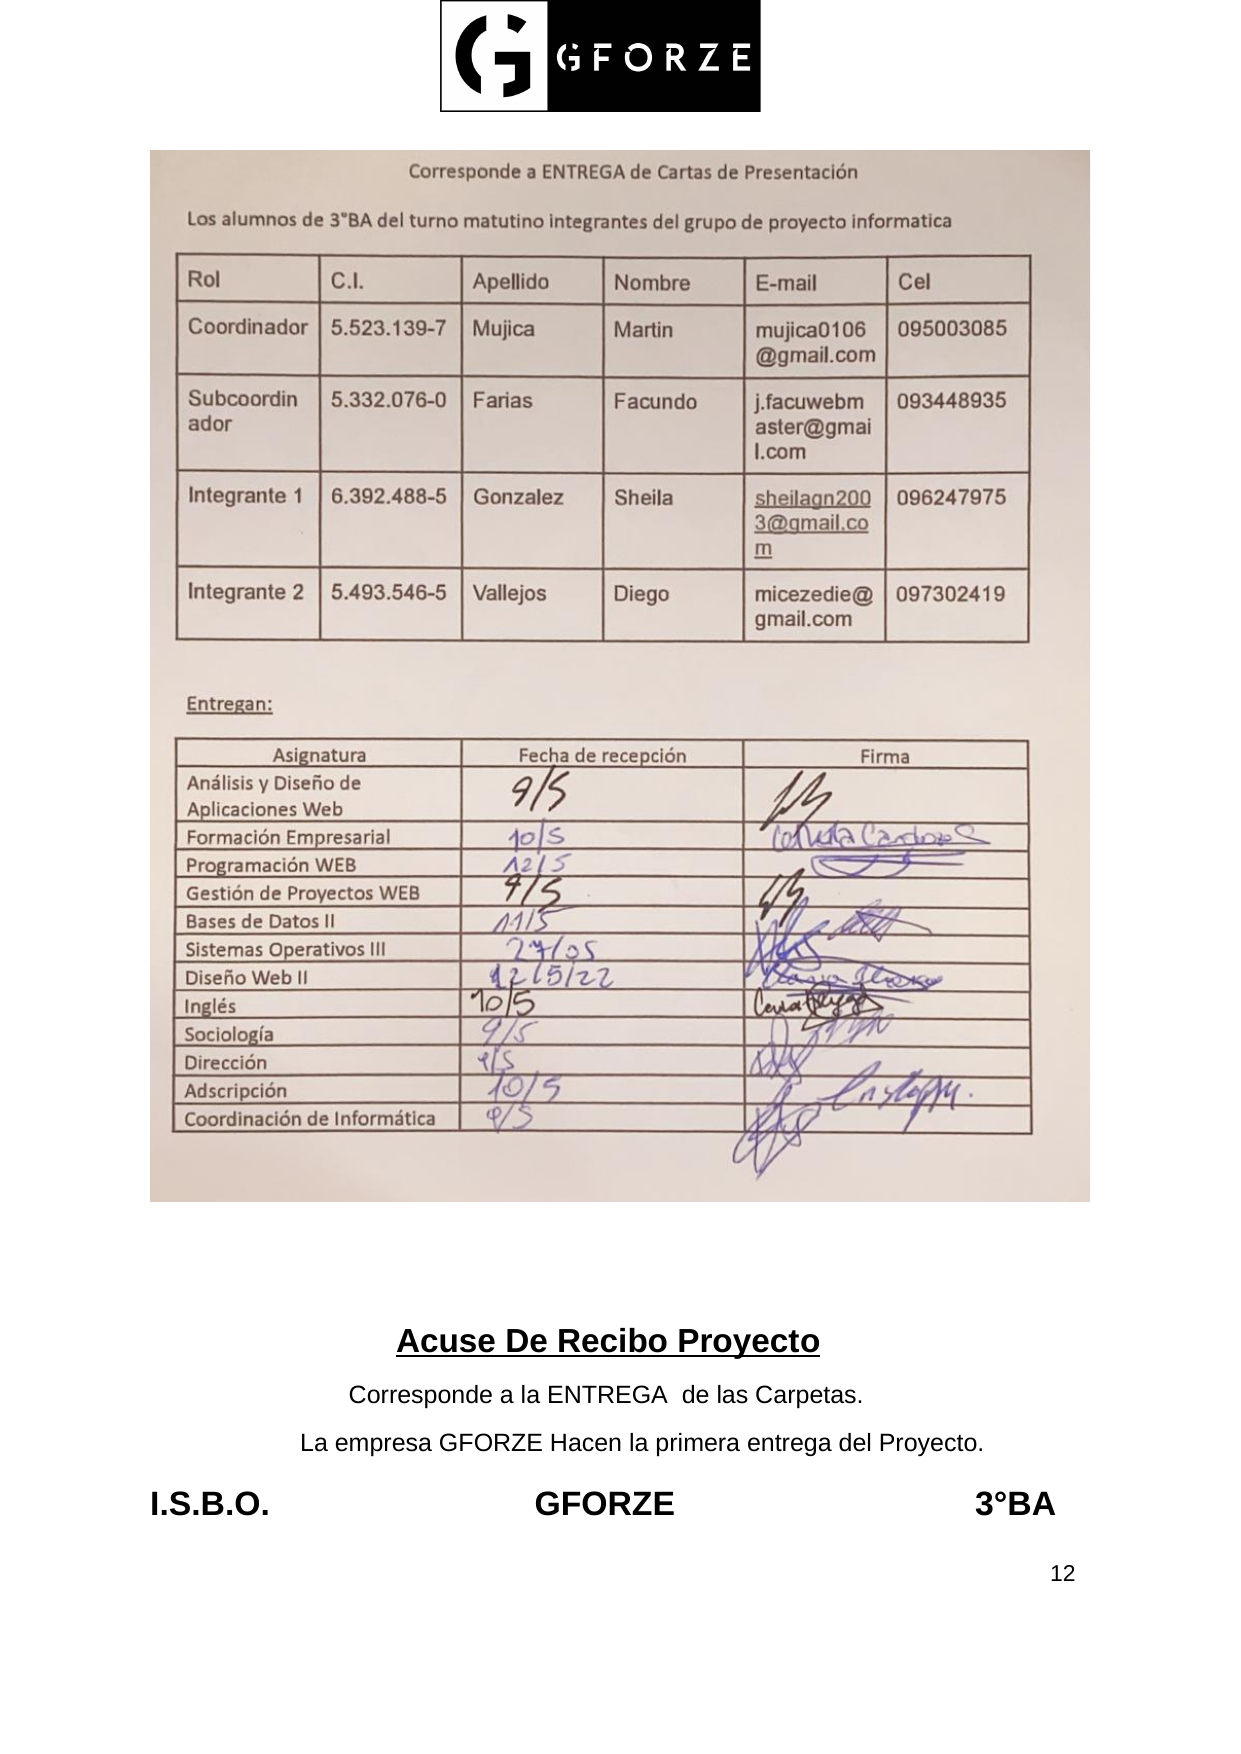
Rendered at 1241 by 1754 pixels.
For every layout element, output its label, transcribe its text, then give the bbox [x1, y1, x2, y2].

text La empresa GFORZE Hacen la primera entrega del Proyecto. [225, 1428, 1090, 1457]
text Corresponde a la ENTREGA de las Carpetas. [225, 1379, 1090, 1408]
subtitle Acuse De Recibo Proyecto [300, 1322, 1090, 1360]
picture [440, 0, 761, 112]
picture [150, 150, 1091, 1202]
